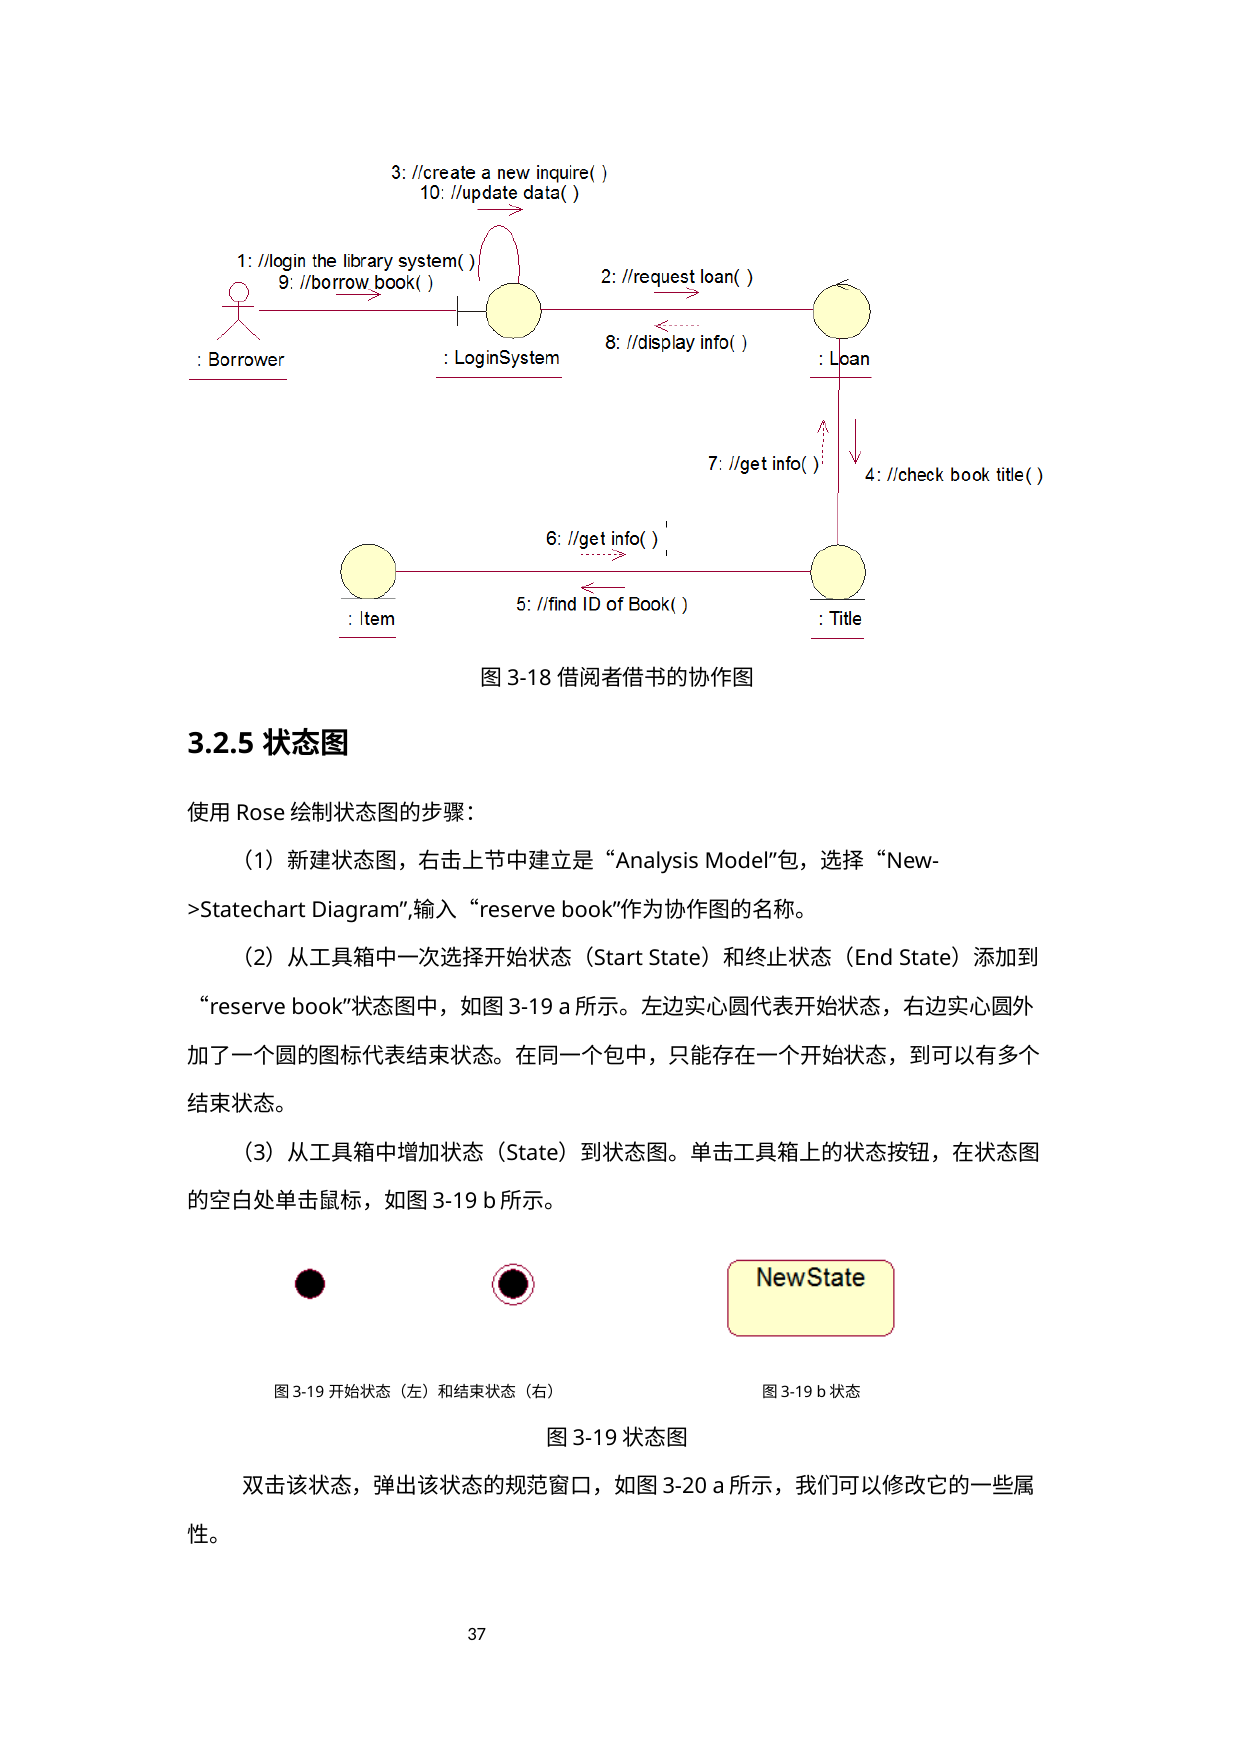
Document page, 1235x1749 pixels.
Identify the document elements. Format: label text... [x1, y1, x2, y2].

text 3.2.5 状态图 [187, 708, 1047, 773]
list 图3-19 状态图 [187, 1420, 1047, 1452]
picture [275, 1231, 561, 1332]
list 从工具箱中一次选择开始状态（Start State）和终止状态（End State）添加到“reserve book”状态图中，如图3-19 a所示。左边实心圆代表开始状态，右边实心圆外加了一个圆的图标代表结束状态。在同一个包中，只能存在一个开始状态，到可以有多个结束状态。 [187, 940, 1047, 1118]
table_header 图3-19 开始状态（左）和结束状态（右） [224, 1231, 612, 1420]
table_header 图3-19 b状态 [612, 1231, 1010, 1420]
text 双击该状态，弹出该状态的规范窗口，如图3-20 a所示，我们可以修改它的一些属性。 [187, 1468, 1047, 1549]
picture [701, 1231, 921, 1358]
list 新建状态图，右击上节中建立是“Analysis Model”包，选择“New->Statechart Diagram”,输入“reserve book”作为协作图的名称。 [187, 843, 1047, 924]
text 使用Rose绘制状态图的步骤： [187, 794, 1047, 827]
picture [187, 160, 1046, 646]
list 从工具箱中增加状态（State）到状态图。单击工具箱上的状态按钮，在状态图的空白处单击鼠标，如图3-19 b所示。 [187, 1134, 1047, 1216]
list 图3-18 借阅者借书的协作图 [187, 660, 1047, 692]
